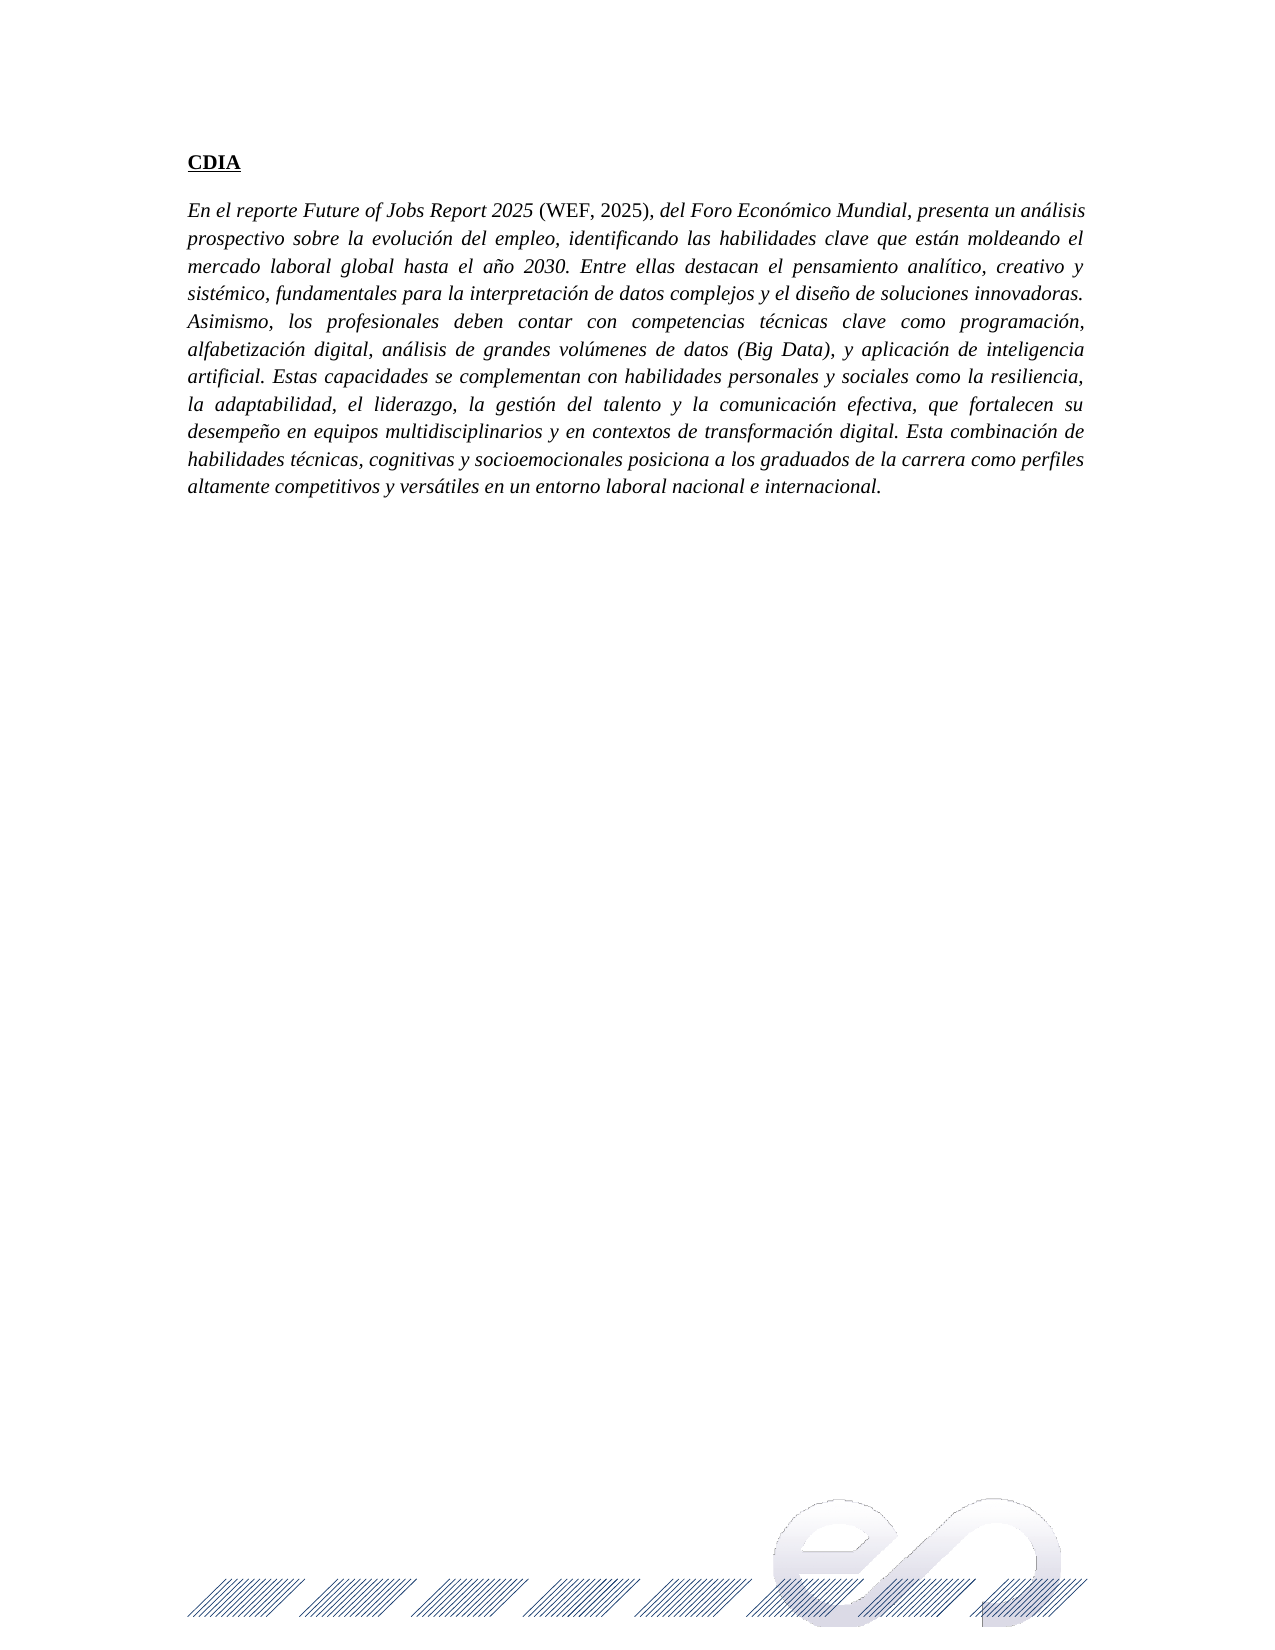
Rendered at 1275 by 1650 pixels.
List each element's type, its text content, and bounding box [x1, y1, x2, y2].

text En el reporte Future of Jobs Report 2025 , del Foro Económico Mundial, presenta un análisis prospectivo sobre la evolución del empleo, identificando las habilidades clave que están moldeando el mercado laboral global hasta el año 2030. Entre ellas destacan el pensamiento analítico, creativo y sistémico, fundamentales para la interpretación de datos complejos y el diseño de soluciones innovadoras. Asimismo, los profesionales deben contar con competencias técnicas clave como programación, alfabetización digital, análisis de grandes volúmenes de datos (Big Data), y aplicación de inteligencia artificial. Estas capacidades se complementan con habilidades personales y sociales como la resiliencia, la adaptabilidad, el liderazgo, la gestión del talento y la comunicación efectiva, que fortalecen su desempeño en equipos multidisciplinarios y en contextos de transformación digital. Esta combinación de habilidades técnicas, cognitivas y socioemocionales posiciona a los graduados de la carrera como perfiles altamente competitivos y versátiles en un entorno laboral nacional e internacional. [187, 198, 1087, 498]
picture [772, 1496, 1061, 1627]
text CDIA [187, 150, 1087, 174]
